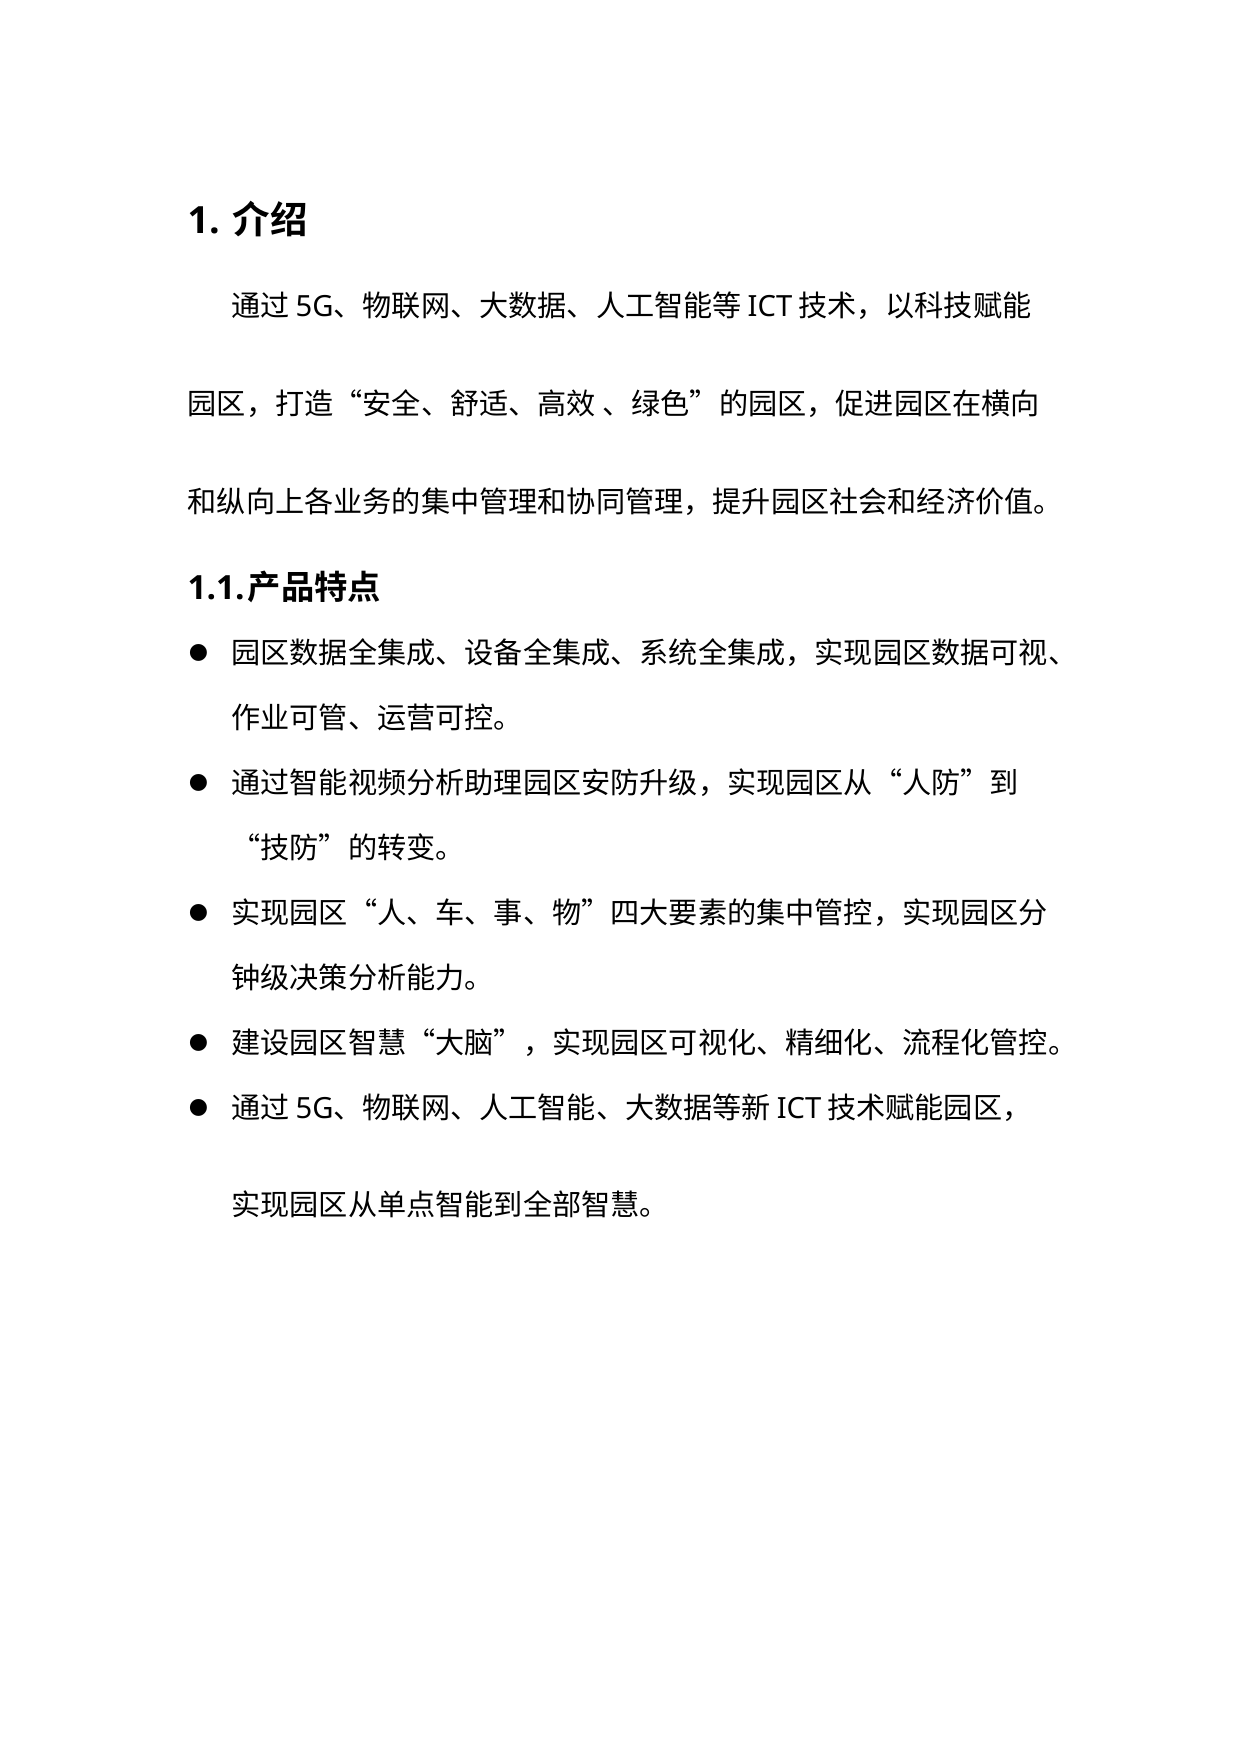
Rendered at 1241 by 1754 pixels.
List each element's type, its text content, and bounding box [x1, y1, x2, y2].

text 通过5G、物联网、大数据、人工智能等ICT技术，以科技赋能园区，打造“安全、舒适、高效 、绿色”的园区，促进园区在横向和纵向上各业务的集中管理和协同管理，提升园区社会和经济价值。 [187, 272, 1053, 532]
list 通过5G、物联网、人工智能、大数据等新ICT技术赋能园区，实现园区从单点智能到全部智慧。 [187, 1073, 1053, 1235]
subtitle 产品特点 [187, 553, 1040, 618]
list 通过智能视频分析助理园区安防升级，实现园区从“人防”到“技防”的转变。 [187, 748, 1053, 878]
list 实现园区“人、车、事、物”四大要素的集中管控，实现园区分钟级决策分析能力。 [187, 878, 1053, 1008]
list 建设园区智慧“大脑”，实现园区可视化、精细化、流程化管控。 [187, 1008, 1053, 1073]
subtitle 介绍 [187, 185, 1053, 250]
list 园区数据全集成、设备全集成、系统全集成，实现园区数据可视、作业可管、运营可控。 [187, 618, 1053, 748]
